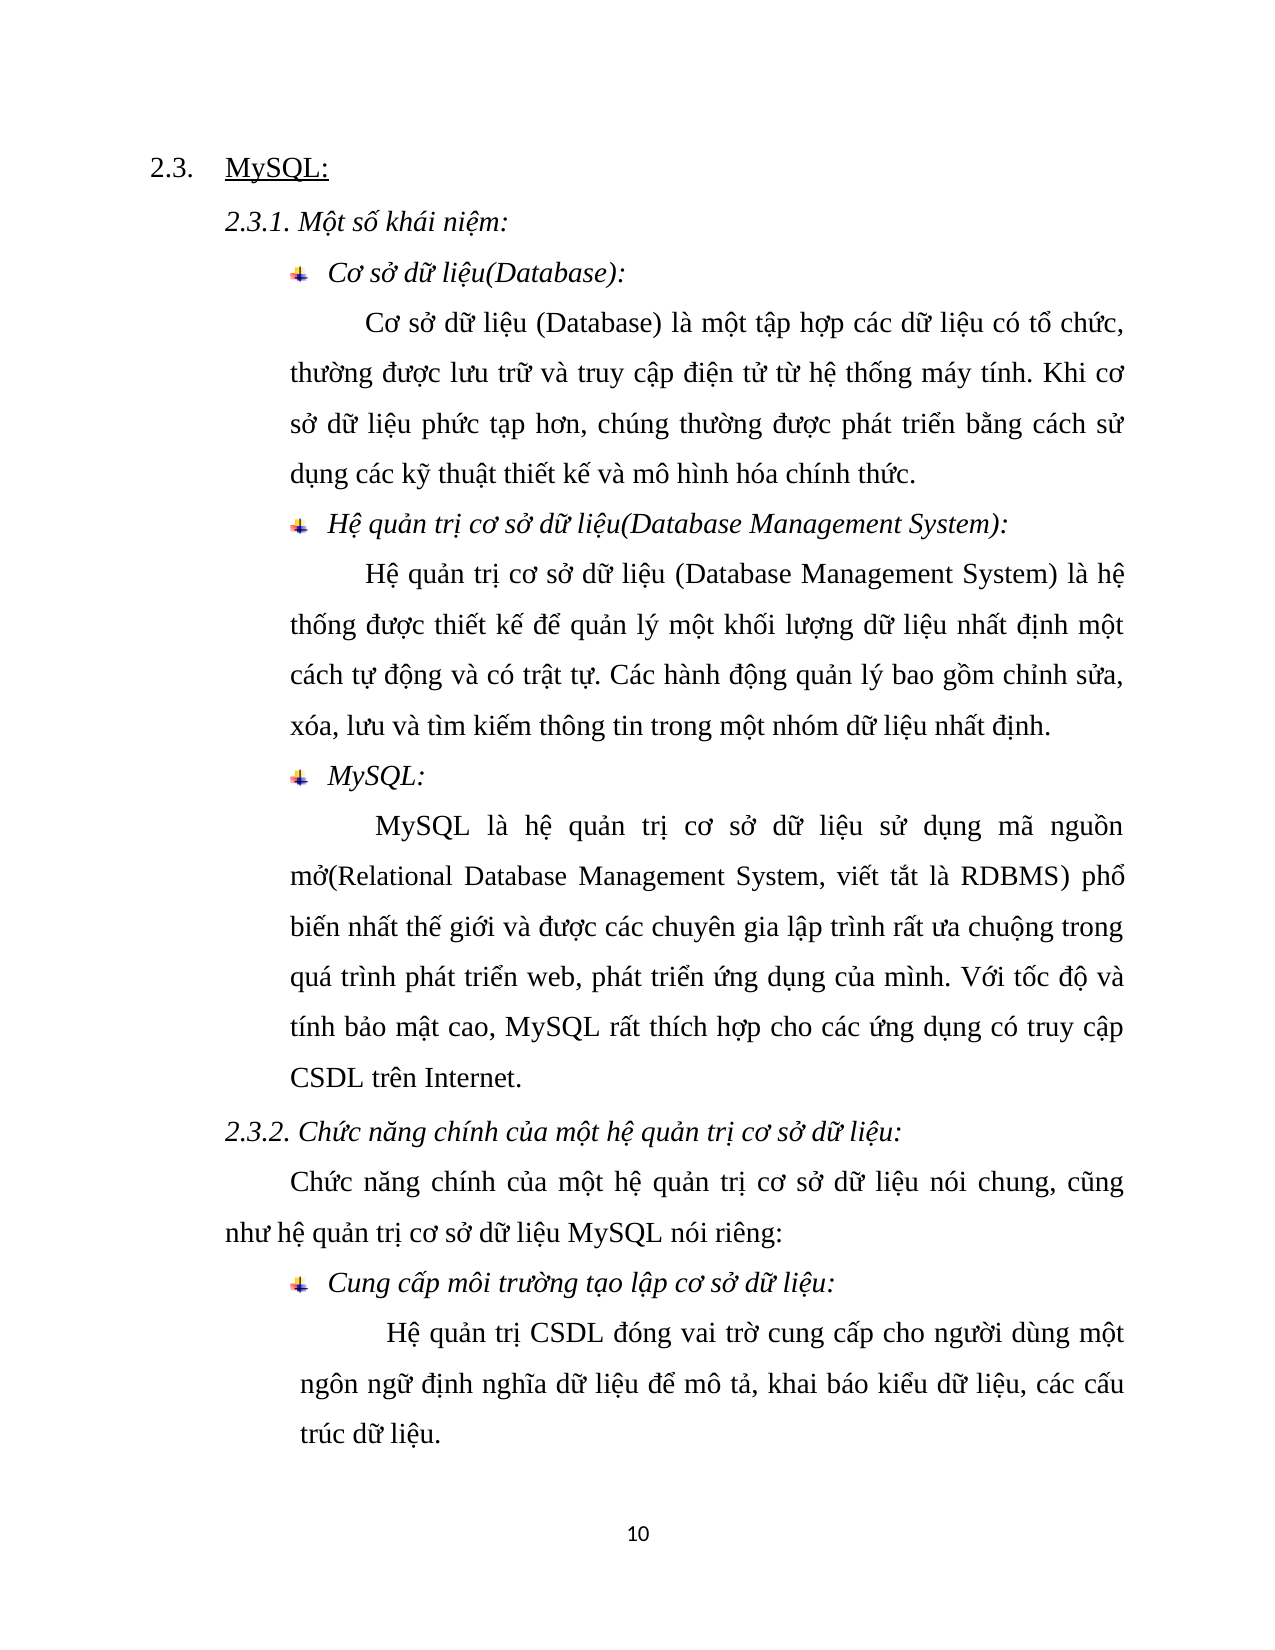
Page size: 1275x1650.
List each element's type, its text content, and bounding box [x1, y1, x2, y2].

subtitle 2.3.1. Một số khái niệm: [150, 204, 1125, 238]
text Cơ sở dữ liệu (Database) là một tập hợp các dữ liệu có tổ chức, thường được lưu trữ và truy cập điện tử từ hệ thống máy tính. Khi cơ sở dữ liệu phức tạp hơn, chúng thường được phát triển bằng cách sử dụng các kỹ thuật thiết kế và mô hình hóa chính thức. [290, 305, 1125, 489]
list MySQL: [290, 758, 1125, 791]
text Hệ quản trị CSDL đóng vai trờ cung cấp cho người dùng một ngôn ngữ định nghĩa dữ liệu để mô tả, khai báo kiểu dữ liệu, các cấu trúc dữ liệu. [300, 1316, 1125, 1450]
subtitle 2.3. MySQL: [150, 150, 1125, 183]
list Cung cấp môi trường tạo lập cơ sở dữ liệu: [290, 1265, 1125, 1299]
picture [290, 1275, 308, 1293]
subtitle 2.3.2. Chức năng chính của một hệ quản trị cơ sở dữ liệu: [150, 1114, 1125, 1148]
text Hệ quản trị cơ sở dữ liệu (Database Management System) là hệ thống được thiết kế để quản lý một khối lượng dữ liệu nhất định một cách tự động và có trật tự. Các hành động quản lý bao gồm chỉnh sửa, xóa, lưu và tìm kiếm thông tin trong một nhóm dữ liệu nhất định. [290, 557, 1125, 741]
picture [290, 768, 308, 786]
text MySQL là hệ quản trị cơ sở dữ liệu sử dụng mã nguồn mở(Relational Database Management System, viết tắt là RDBMS) phổ biến nhất thế giới và được các chuyên gia lập trình rất ưa chuộng trong quá trình phát triển web, phát triển ứng dụng của mình. Với tốc độ và tính bảo mật cao, MySQL rất thích hợp cho các ứng dụng có truy cập CSDL trên Internet. [290, 808, 1125, 1093]
list Cơ sở dữ liệu(Database): [290, 255, 1125, 288]
text Chức năng chính của một hệ quản trị cơ sở dữ liệu nói chung, cũng như hệ quản trị cơ sở dữ liệu MySQL nói riêng: [225, 1164, 1125, 1248]
picture [290, 265, 308, 282]
picture [290, 517, 308, 534]
list Hệ quản trị cơ sở dữ liệu(Database Management System): [290, 506, 1125, 540]
